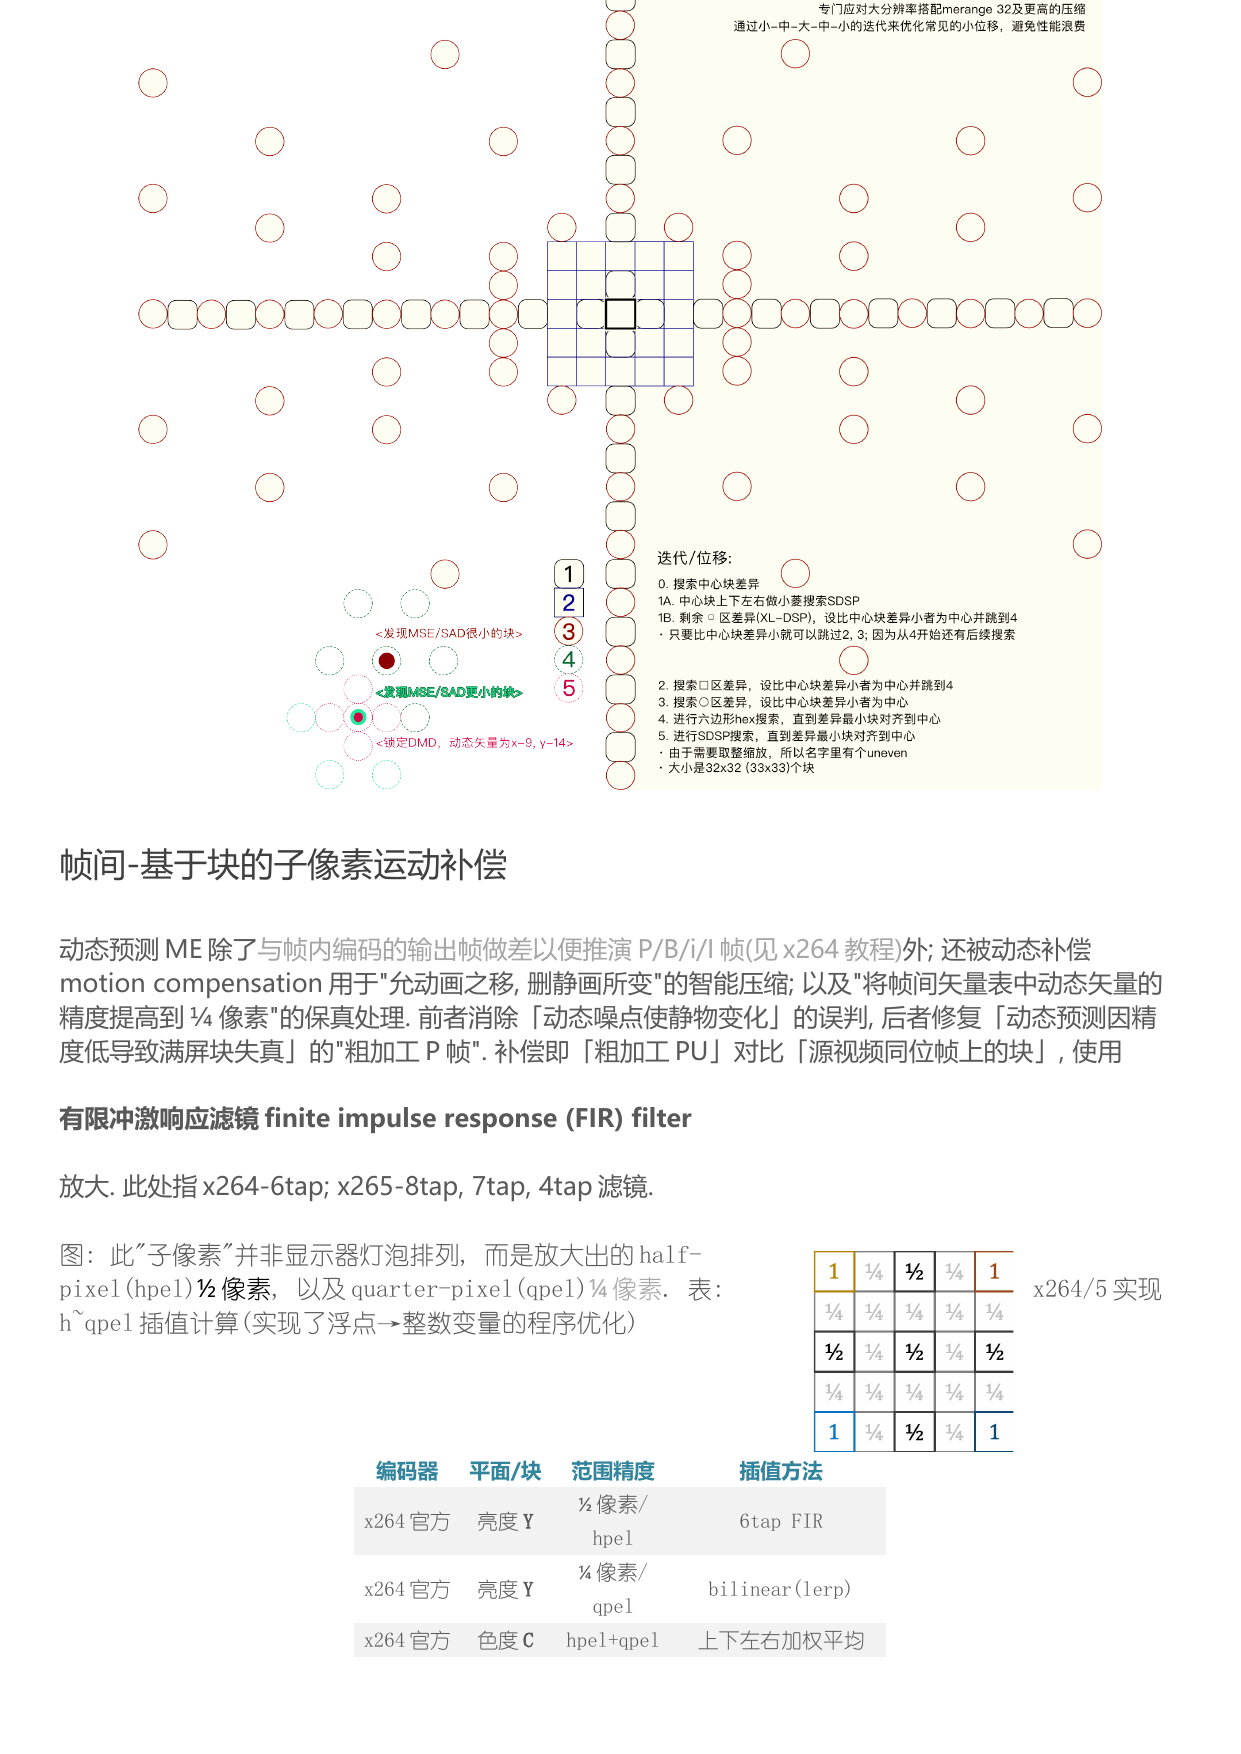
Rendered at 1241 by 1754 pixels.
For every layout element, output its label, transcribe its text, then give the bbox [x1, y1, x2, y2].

table_cell bilinear(lerp) [676, 1555, 886, 1623]
text 动态预测ME除了与帧内编码的输出帧做差以便推演P/B/i/I帧(见x264教程)外; 还被动态补偿motion compensation用于"允动画之移, 删静画所变"的智能压缩; 以及"将帧间矢量表中动态矢量的精度提高到¼像素"的保真处理. 前者消除「动态噪点使静物变化」的误判, 后者修复「动态预测因精度低导致满屏块失真」的"粗加工P帧". 补偿即「粗加工PU」对比「源视频同位帧上的块」, 使用 [59, 931, 1181, 1067]
table_header 编码器 [354, 1453, 460, 1487]
table_cell 色度C [460, 1623, 550, 1657]
text 图: 此"子像素"并非显示器灯泡排列, 而是放大出的half-pixel(hpel)½像素, 以及quarter-pixel(qpel)¼像素. 表: x264/5实现h~qpel插值计算(实现了浮点→整数变量的程序优化) [59, 1237, 1181, 1339]
picture [813, 1251, 1014, 1451]
table_cell 上下左右加权平均 [676, 1623, 886, 1657]
table_cell x264官方 [354, 1623, 460, 1657]
table_header 范围精度 [550, 1453, 676, 1487]
subtitle 有限冲激响应滤镜finite impulse response (FIR) filter [59, 1101, 1181, 1135]
table_cell 亮度Y [460, 1487, 550, 1555]
table_header 平面/块 [460, 1453, 550, 1487]
table_cell x264官方 [354, 1555, 460, 1623]
table_cell 亮度Y [460, 1555, 550, 1623]
table_header 插值方法 [676, 1453, 886, 1487]
picture [138, 0, 1102, 790]
text 放大. 此处指x264-6tap; x265-8tap, 7tap, 4tap滤镜. [59, 1169, 1181, 1203]
table_cell ½像素/hpel [550, 1487, 676, 1555]
table_cell hpel+qpel [550, 1623, 676, 1657]
table_cell 6tap FIR [676, 1487, 886, 1555]
table_cell x264官方 [354, 1487, 460, 1555]
table_cell ¼像素/qpel [550, 1555, 676, 1623]
